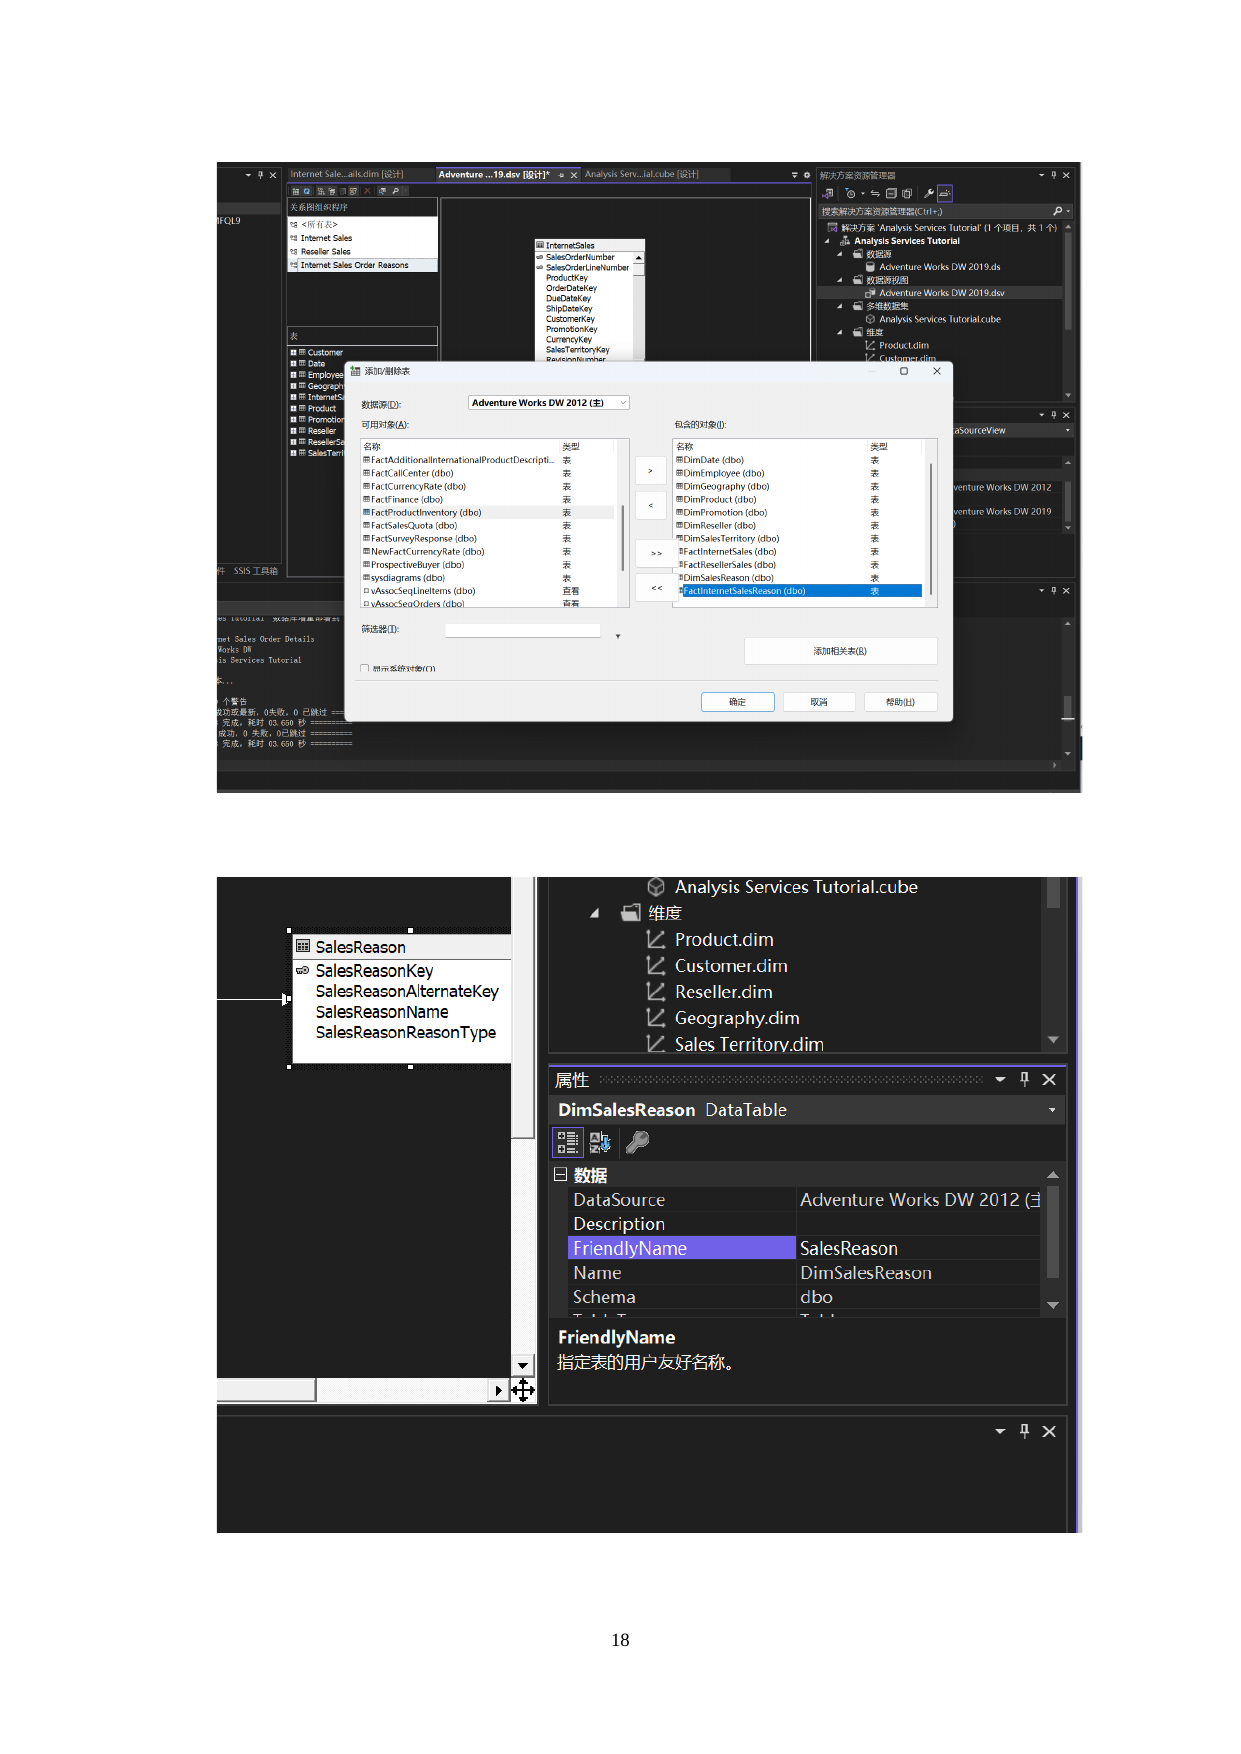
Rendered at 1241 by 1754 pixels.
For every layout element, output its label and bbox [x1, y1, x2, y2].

picture [216, 877, 1083, 1533]
picture [216, 162, 1083, 793]
